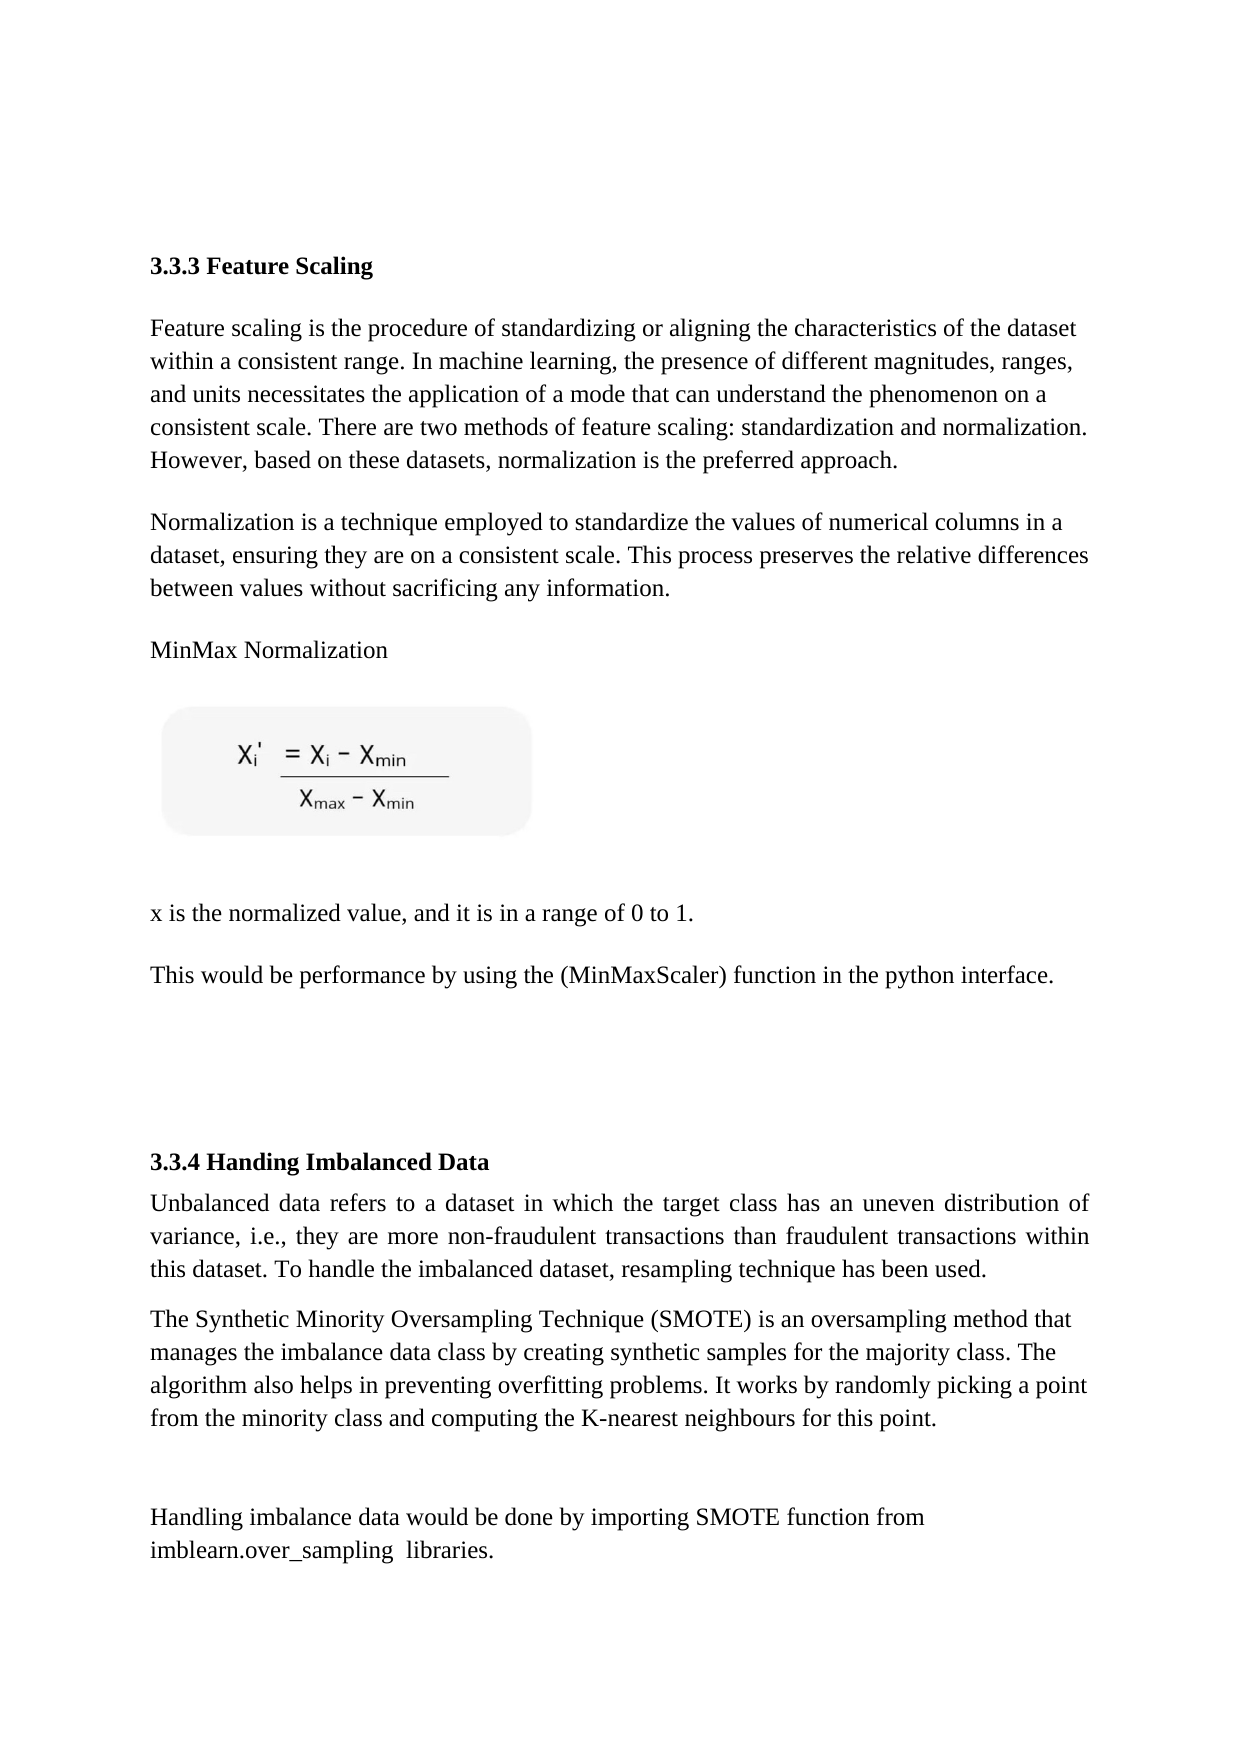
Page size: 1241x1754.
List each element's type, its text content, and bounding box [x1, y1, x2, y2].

text Handling imbalance data would be done by importing SMOTE function from imblearn.over_sampling libraries. [150, 1502, 1090, 1564]
text Feature scaling is the procedure of standardizing or aligning the characteristics of the dataset within a consistent range. In machine learning, the presence of different magnitudes, ranges, and units necessitates the application of a mode that can understand the phenomenon on a consistent scale. There are two methods of feature scaling: standardization and normalization. However, based on these datasets, normalization is the preferred approach. [150, 313, 1090, 474]
text Unbalanced data refers to a dataset in which the target class has an uneven distribution of variance, i.e., they are more non-fraudulent transactions than fraudulent transactions within this dataset. To handle the imbalanced dataset, resampling technique has been used. [150, 1188, 1090, 1283]
text x is the normalized value, and it is in a range of 0 to 1. [150, 898, 1090, 927]
picture [150, 697, 534, 865]
text This would be performance by using the (MinMaxScaler) function in the python interface. [150, 960, 1090, 989]
text Normalization is a technique employed to standardize the values of numerical columns in a dataset, ensuring they are on a consistent scale. This process preserves the relative differences between values without sacrificing any information. [150, 507, 1090, 602]
text MinMax Normalization [150, 635, 1090, 664]
text The Synthetic Minority Oversampling Technique (SMOTE) is an oversampling method that manages the imbalance data class by creating synthetic samples for the majority class. The algorithm also helps in preventing overfitting problems. It works by randomly picking a point from the minority class and computing the K-nearest neighbours for this point. [150, 1304, 1090, 1432]
subtitle 3.3.3 Feature Scaling [150, 251, 1090, 279]
subtitle 3.3.4 Handing Imbalanced Data [150, 1147, 1090, 1176]
